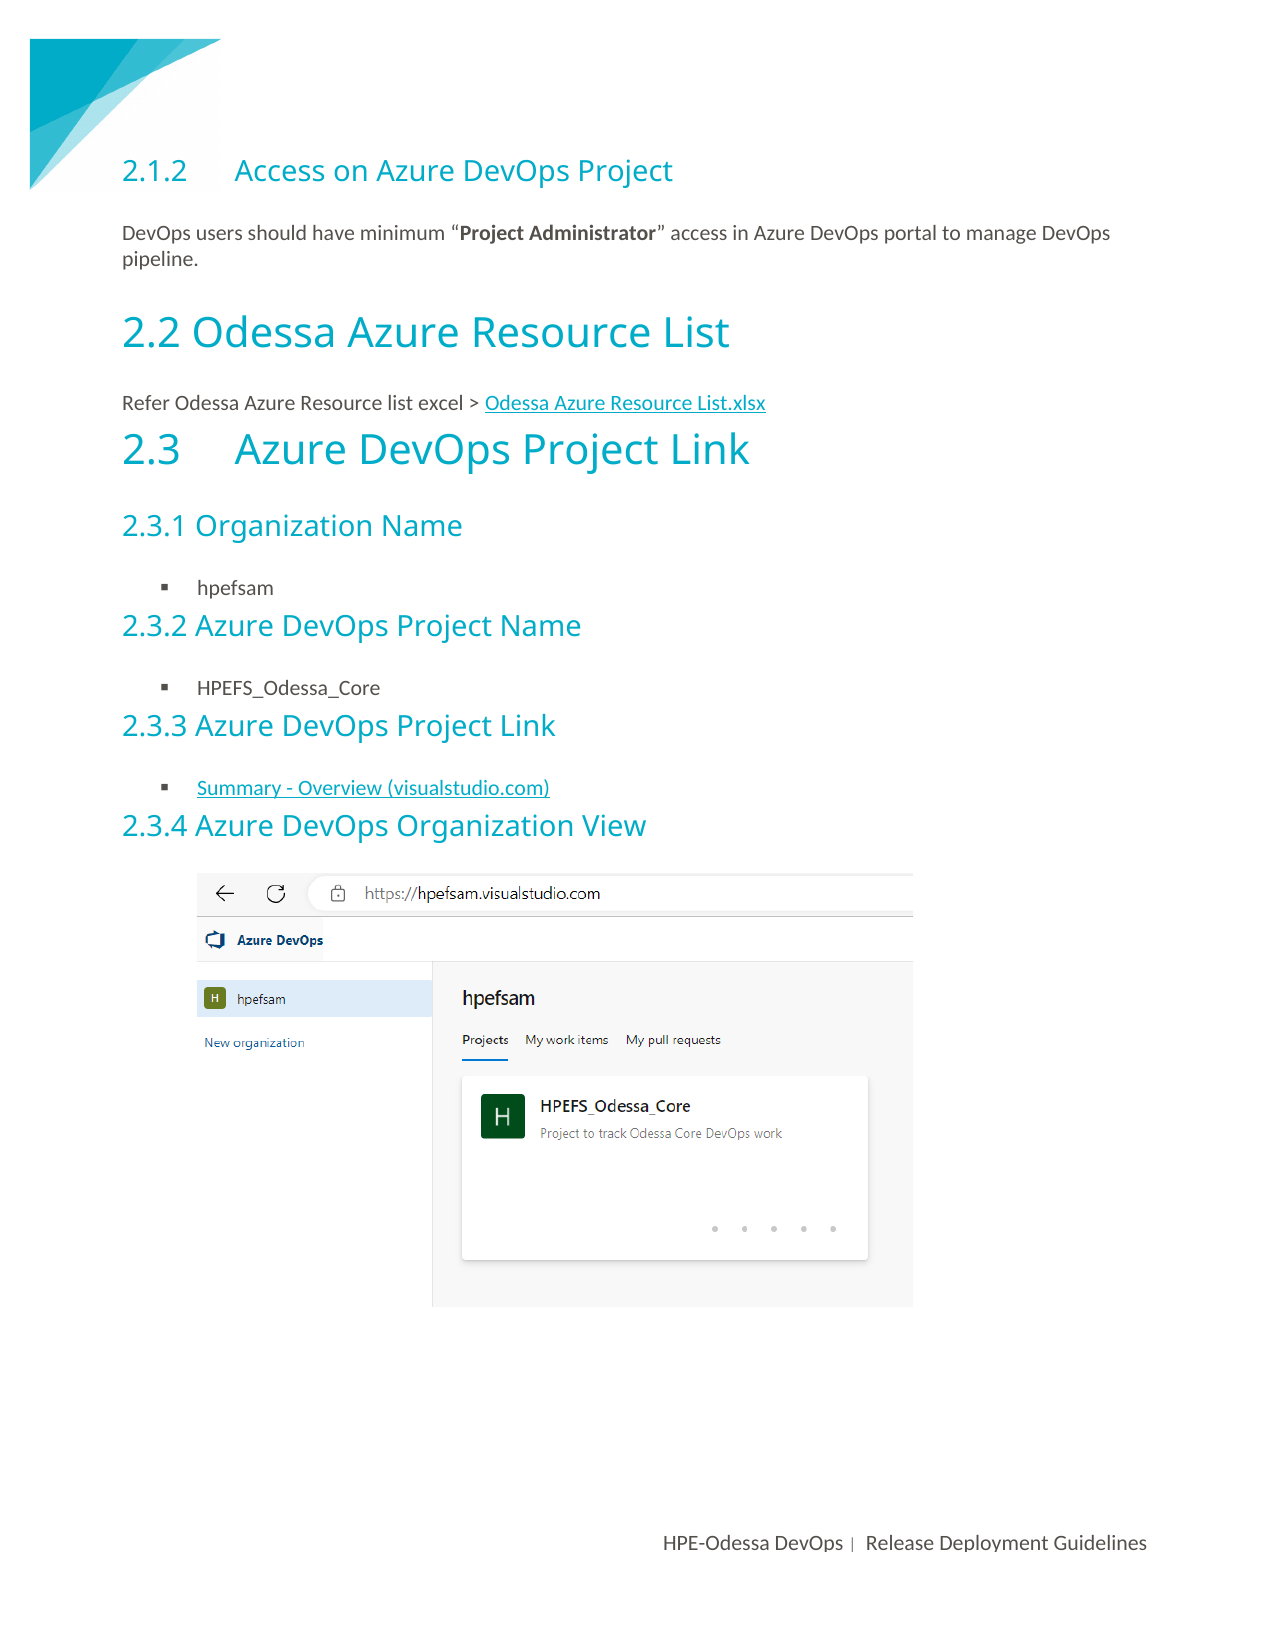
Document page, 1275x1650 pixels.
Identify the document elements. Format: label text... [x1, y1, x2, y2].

list HPEFS_Odessa_Core [159, 674, 1155, 701]
subtitle Azure DevOps Project Link [122, 420, 1155, 477]
subtitle 2.3.4 Azure DevOps Organization View [122, 805, 1155, 844]
picture [196, 873, 914, 1307]
text Refer Odessa Azure Resource list excel > Odessa Azure Resource List.xlsx [122, 389, 1155, 416]
subtitle Access on Azure DevOps Project [122, 150, 1155, 190]
subtitle 2.3.3 Azure DevOps Project Link [122, 705, 1155, 745]
list Summary - Overview (visualstudio.com) [159, 774, 1155, 801]
list hpefsam [159, 574, 1155, 601]
text DevOps users should have minimum “Project Administrator” access in Azure DevOps portal to manage DevOps pipeline. [122, 219, 1155, 272]
subtitle 2.3.2 Azure DevOps Project Name [122, 605, 1155, 645]
picture [29, 38, 223, 192]
subtitle 2.2 Odessa Azure Resource List [122, 303, 1155, 360]
subtitle 2.3.1 Organization Name [122, 506, 1155, 545]
